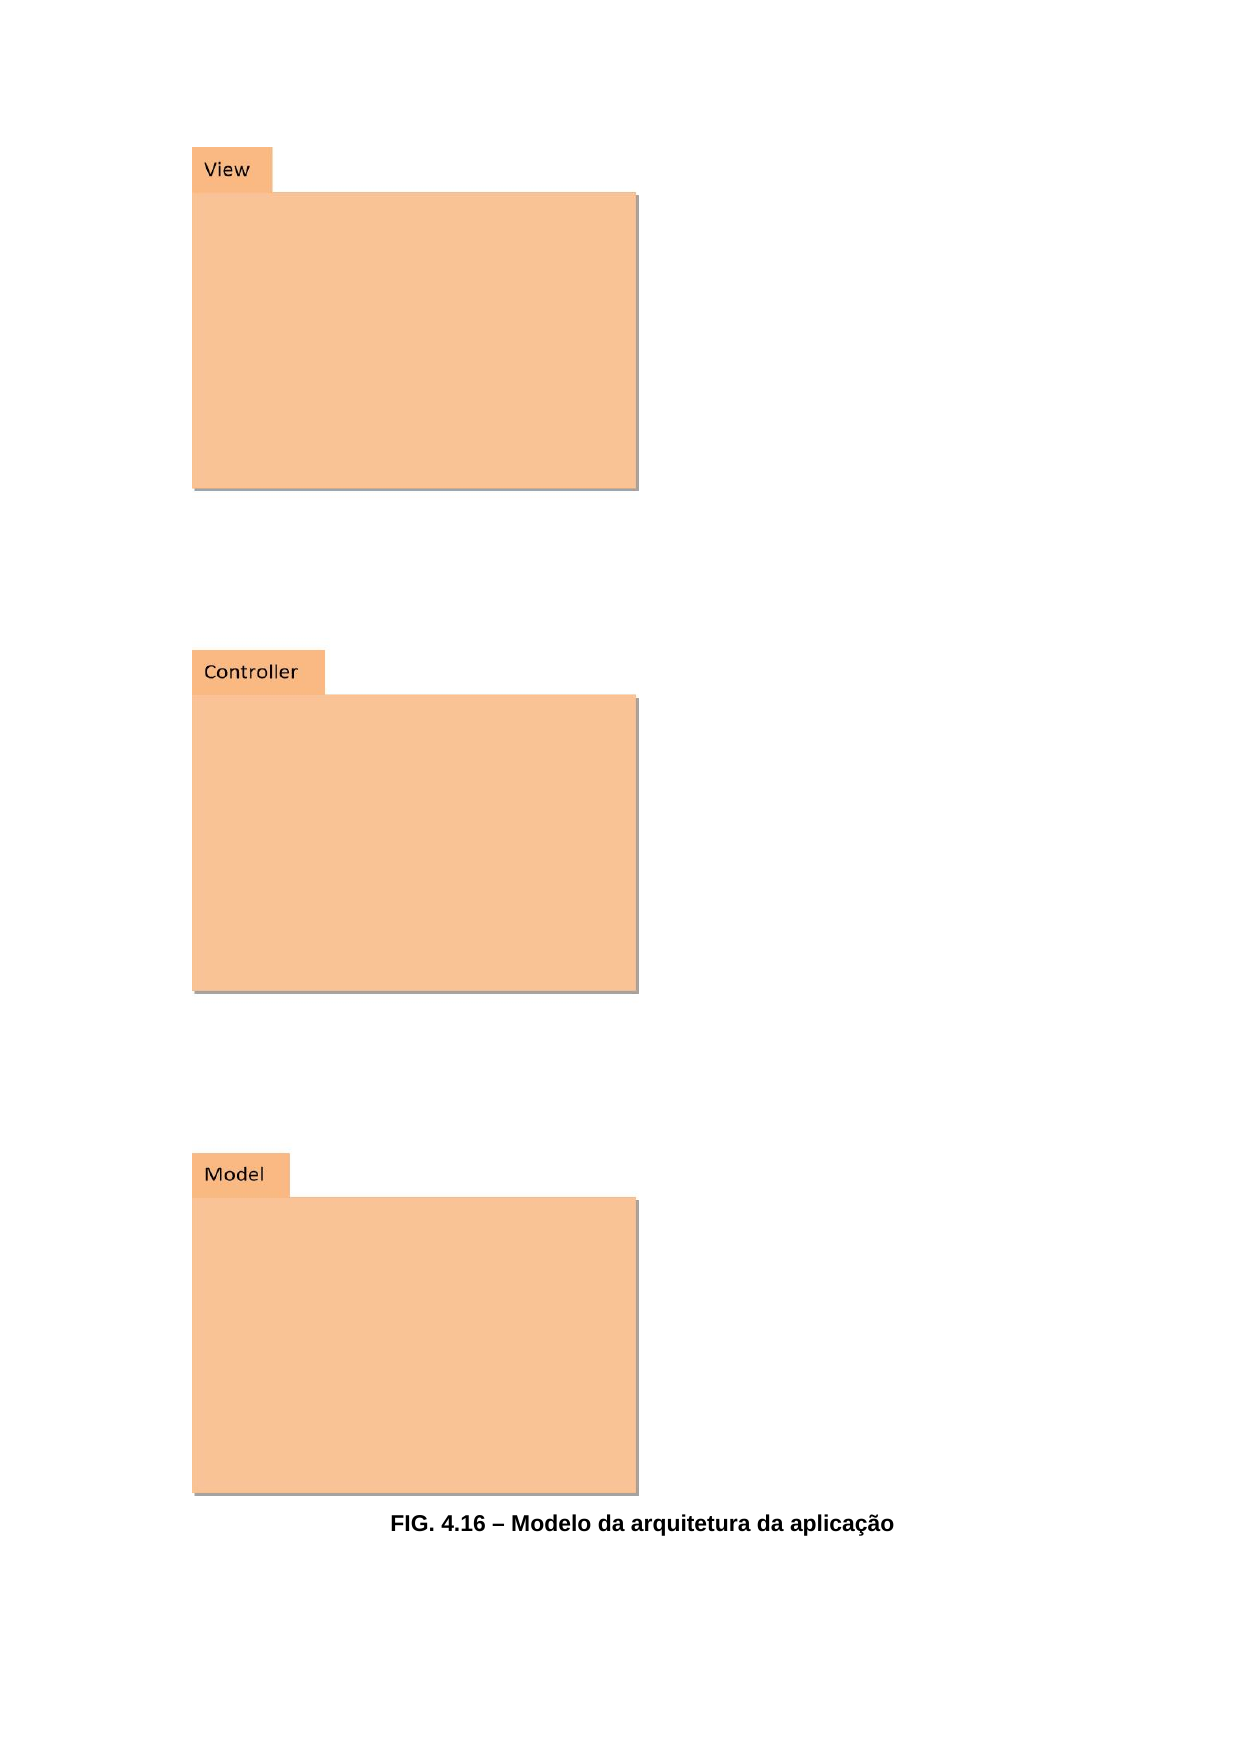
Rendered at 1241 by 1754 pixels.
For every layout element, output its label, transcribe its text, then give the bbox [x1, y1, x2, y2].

picture [192, 147, 639, 1496]
